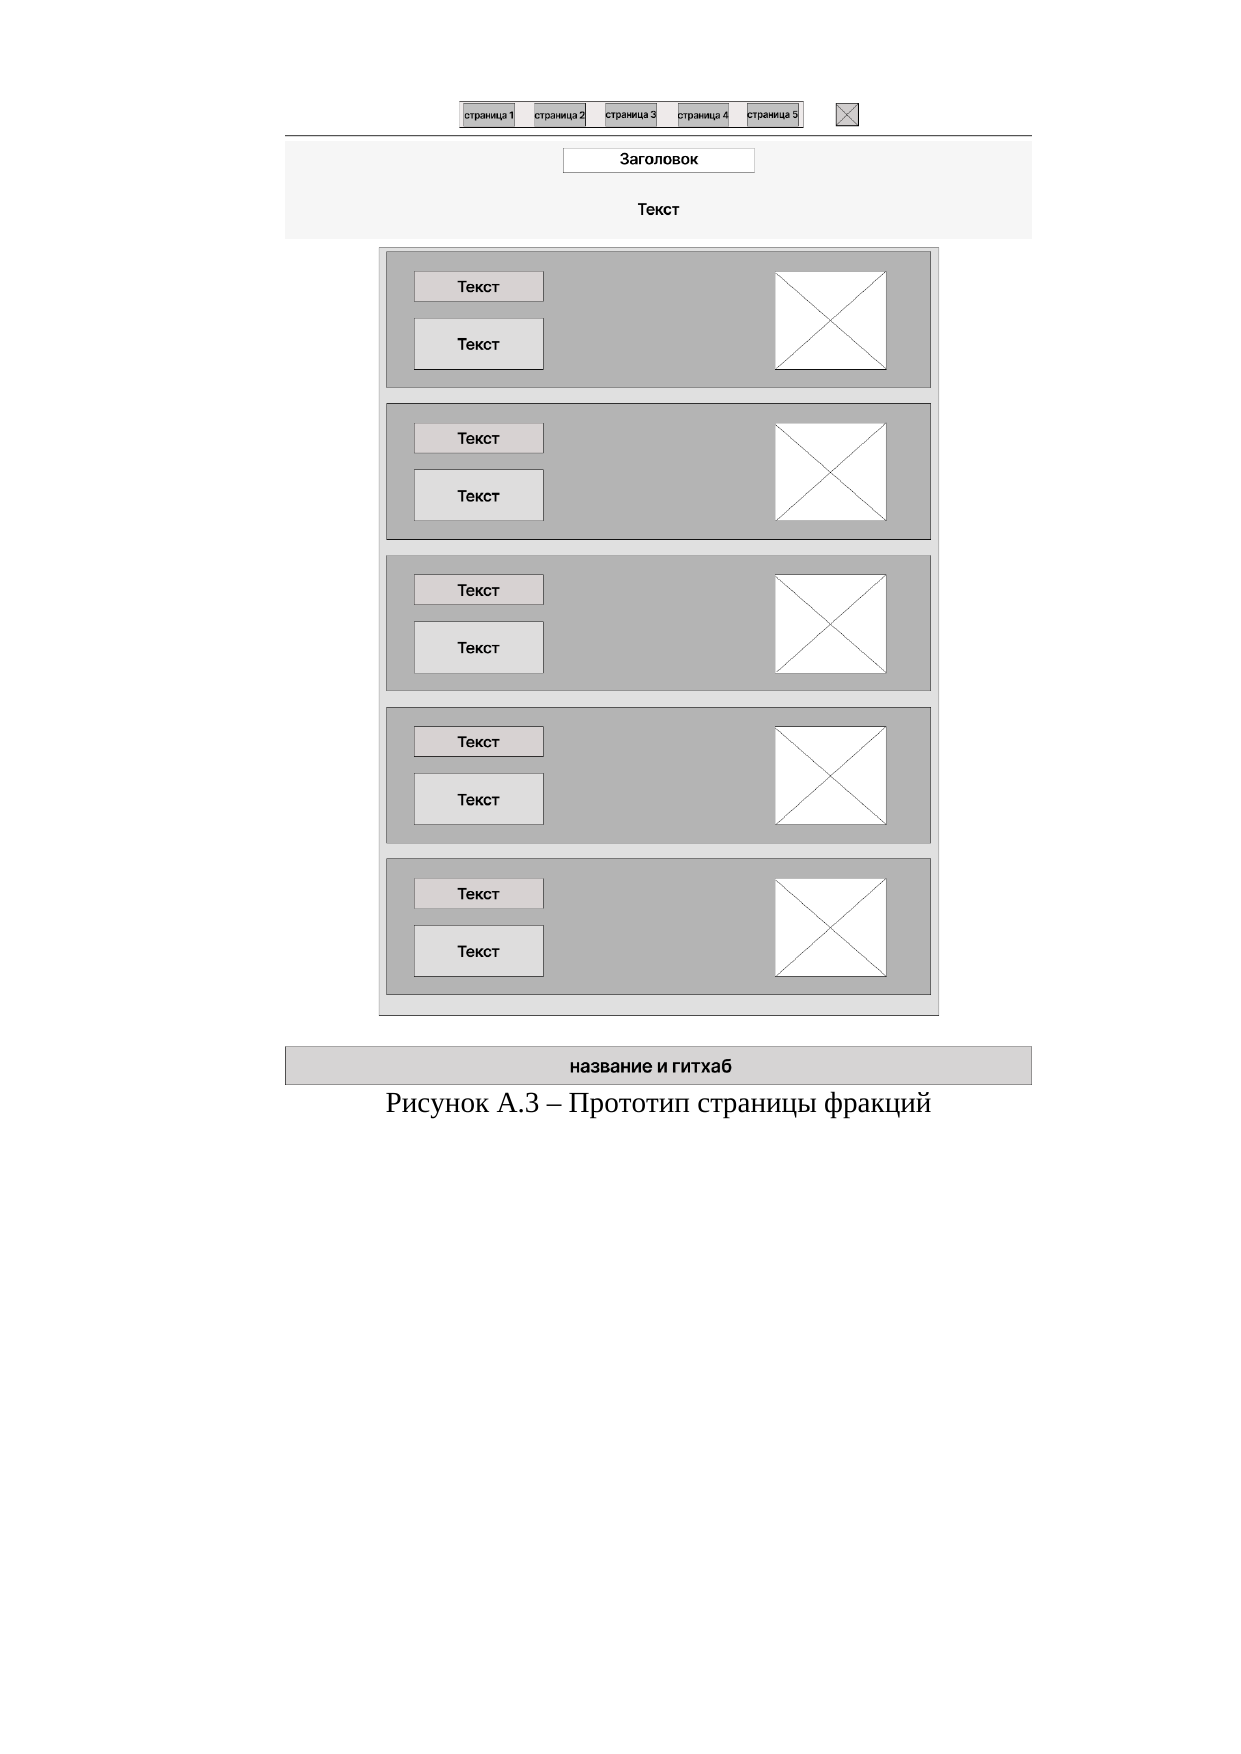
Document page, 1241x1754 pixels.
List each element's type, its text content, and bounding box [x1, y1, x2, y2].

text Рисунок А.3 – Прототип страницы фракций [136, 1085, 1181, 1118]
picture [285, 101, 1032, 1085]
